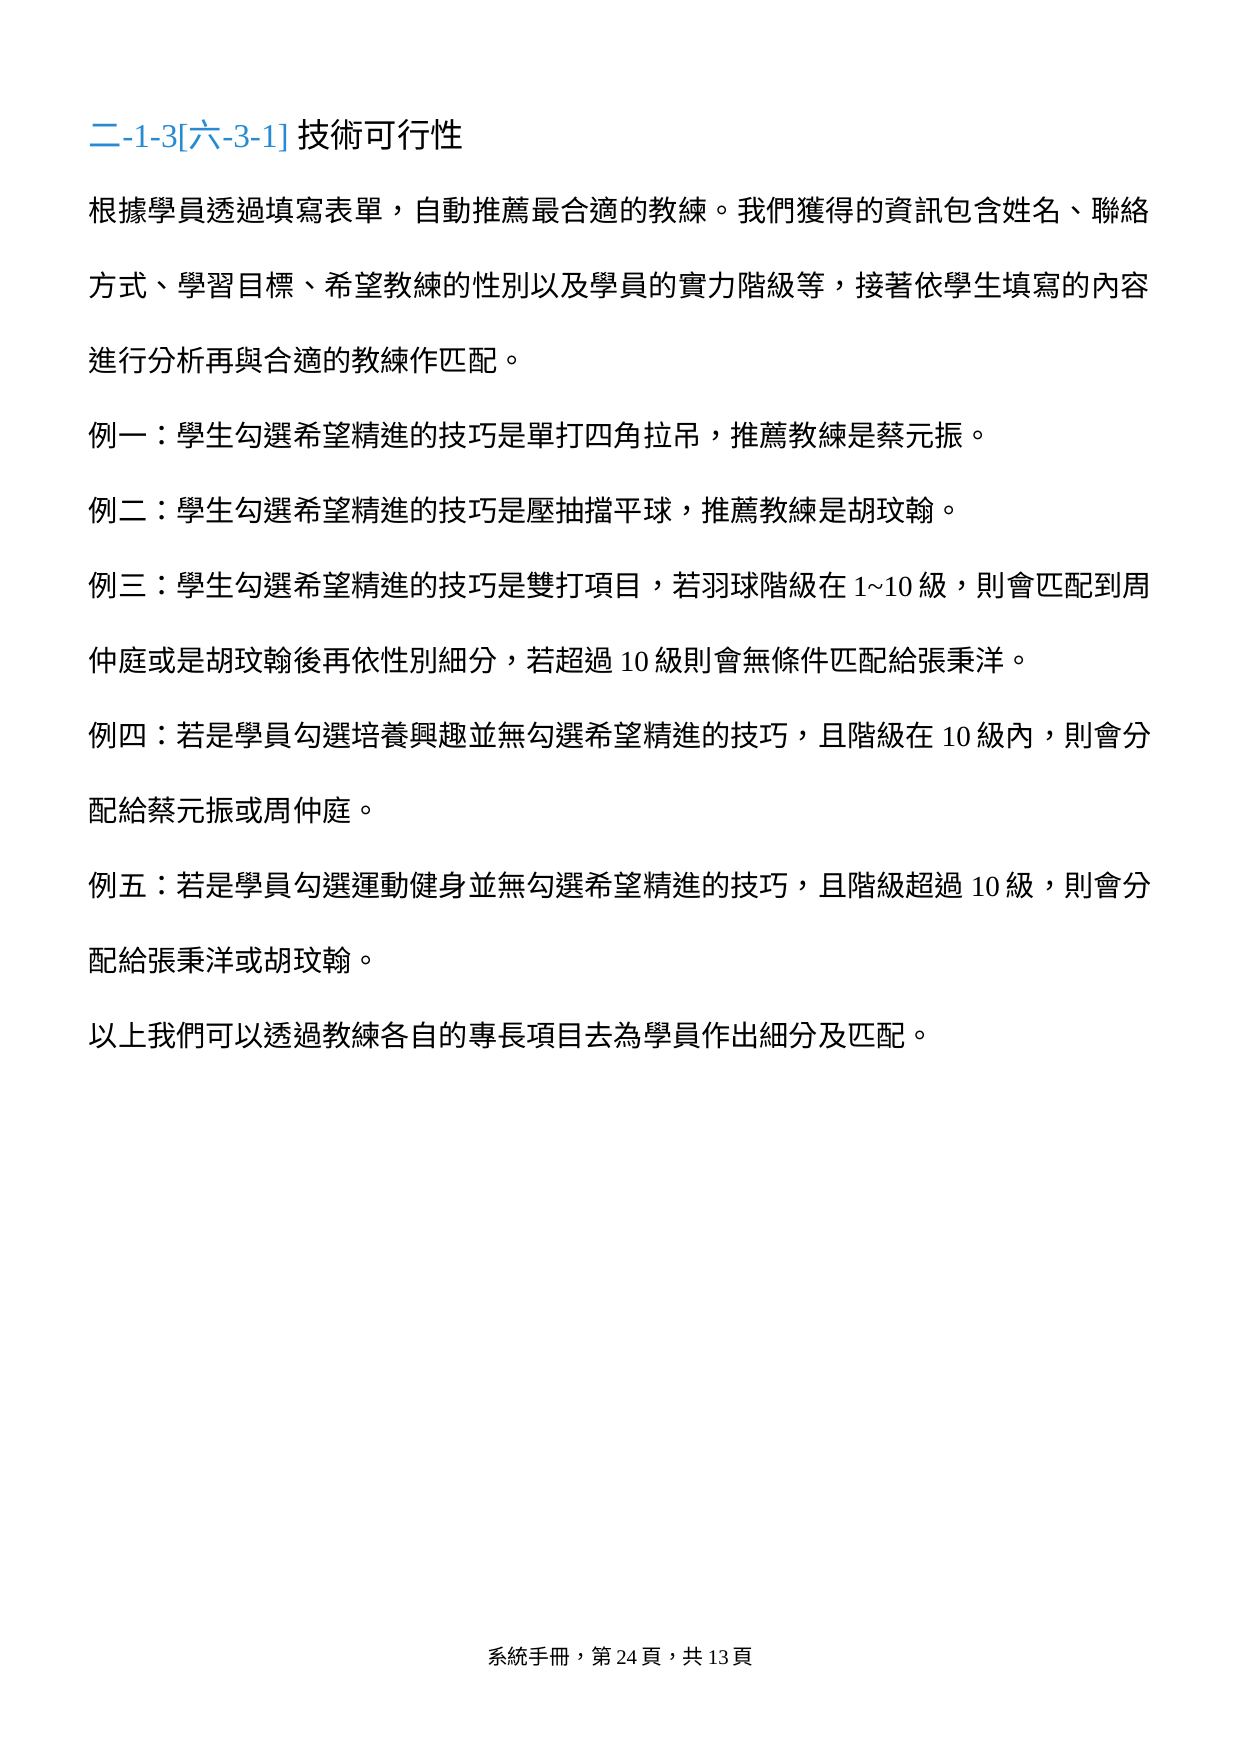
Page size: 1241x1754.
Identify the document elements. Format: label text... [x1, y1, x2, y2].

text 例三：學生勾選希望精進的技巧是雙打項目，若羽球階級在1~10級，則會匹配到周仲庭或是胡玟翰後再依性別細分，若超過10級則會無條件匹配給張秉洋。 [89, 546, 1152, 696]
text 以上我們可以透過教練各自的專長項目去為學員作出細分及匹配。 [89, 996, 1152, 1071]
text 例五：若是學員勾選運動健身並無勾選希望精進的技巧，且階級超過10級，則會分配給張秉洋或胡玟翰。 [89, 846, 1152, 996]
subtitle 技術可行性 [89, 96, 1152, 171]
text 例一：學生勾選希望精進的技巧是單打四角拉吊，推薦教練是蔡元振。 [89, 396, 1152, 471]
text 根據學員透過填寫表單，自動推薦最合適的教練。我們獲得的資訊包含姓名、聯絡方式、學習目標、希望教練的性別以及學員的實力階級等，接著依學生填寫的內容進行分析再與合適的教練作匹配。 [89, 171, 1152, 396]
text 例二：學生勾選希望精進的技巧是壓抽擋平球，推薦教練是胡玟翰。 [89, 471, 1152, 546]
text 例四：若是學員勾選培養興趣並無勾選希望精進的技巧，且階級在10級內，則會分配給蔡元振或周仲庭。 [89, 696, 1152, 846]
